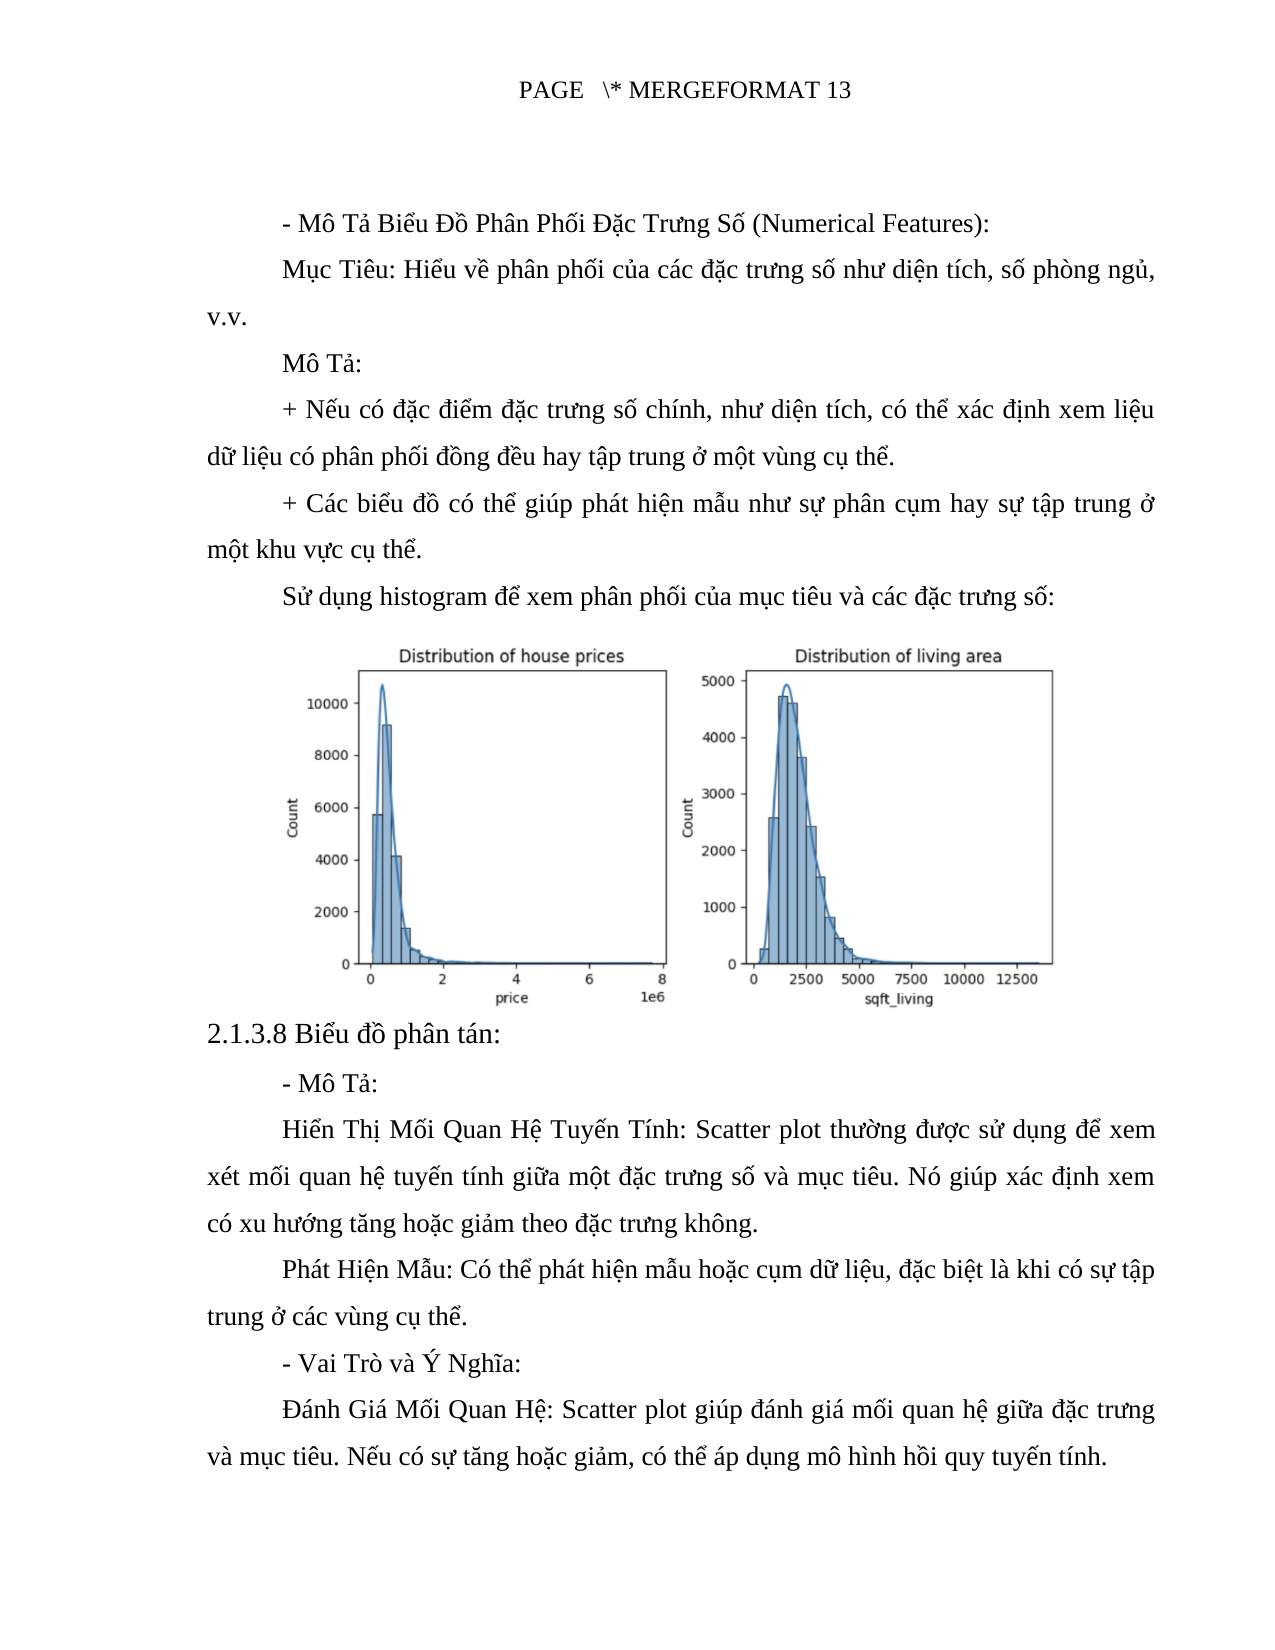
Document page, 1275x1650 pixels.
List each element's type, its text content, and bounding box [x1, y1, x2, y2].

text 2.1.3.8 Biểu đồ phân tán: [207, 1017, 1157, 1050]
text - Mô Tả Biểu Đồ Phân Phối Đặc Trưng Số (Numerical Features): [207, 207, 1157, 238]
picture [280, 626, 1083, 1017]
text Mô Tả: [207, 347, 1157, 378]
text Mục Tiêu: Hiểu về phân phối của các đặc trưng số như diện tích, số phòng ngủ, v.v. [207, 253, 1157, 331]
text + Nếu có đặc điểm đặc trưng số chính, như diện tích, có thể xác định xem liệu dữ liệu có phân phối đồng đều hay tập trung ở một vùng cụ thể. [207, 393, 1157, 471]
text - Mô Tả: [207, 1067, 1157, 1098]
text Phát Hiện Mẫu: Có thể phát hiện mẫu hoặc cụm dữ liệu, đặc biệt là khi có sự tập trung ở các vùng cụ thể. [207, 1254, 1157, 1331]
text + Các biểu đồ có thể giúp phát hiện mẫu như sự phân cụm hay sự tập trung ở một khu vực cụ thể. [207, 487, 1157, 564]
text - Vai Trò và Ý Nghĩa: [207, 1347, 1157, 1378]
text Hiển Thị Mối Quan Hệ Tuyến Tính: Scatter plot thường được sử dụng để xem xét mối quan hệ tuyến tính giữa một đặc trưng số và mục tiêu. Nó giúp xác định xem có xu hướng tăng hoặc giảm theo đặc trưng không. [207, 1114, 1157, 1238]
text Đánh Giá Mối Quan Hệ: Scatter plot giúp đánh giá mối quan hệ giữa đặc trưng và mục tiêu. Nếu có sự tăng hoặc giảm, có thể áp dụng mô hình hồi quy tuyến tính. [207, 1394, 1157, 1471]
text Sử dụng histogram để xem phân phối của mục tiêu và các đặc trưng số: [207, 580, 1157, 611]
